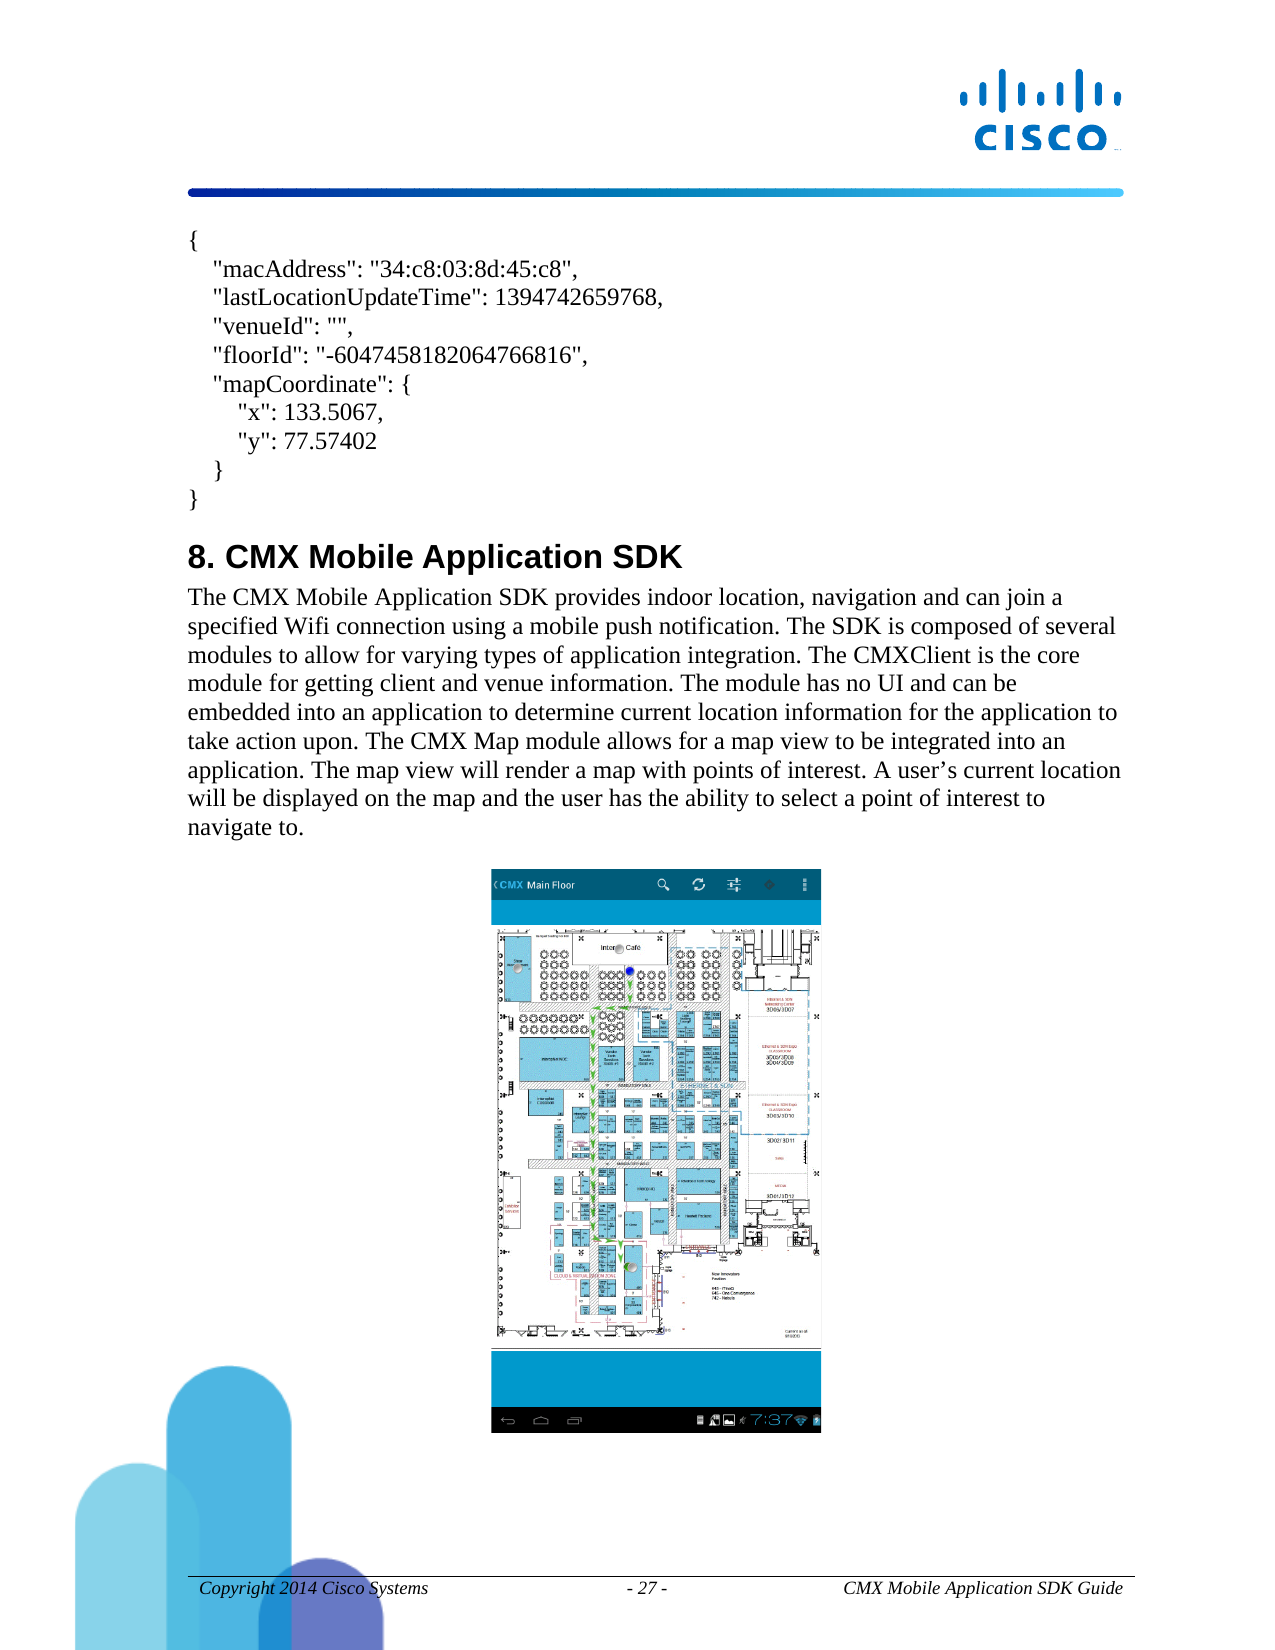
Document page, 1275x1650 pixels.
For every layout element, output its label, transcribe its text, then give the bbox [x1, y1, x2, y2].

text "venueId": "", [187, 311, 1125, 340]
text "floorId": "-6047458182064766816", [187, 340, 1125, 369]
text } [187, 455, 1125, 484]
text The CMX Mobile Application SDK provides indoor location, navigation and can join a specified Wifi connection using a mobile push notification. The SDK is composed of several modules to allow for varying types of application integration. The CMXClient is the core module for getting client and venue information. The module has no UI and can be embedded into an application to determine current location information for the application to take action upon. The CMX Map module allows for a map view to be integrated into an application. The map view will render a map with points of interest. A user’s current location will be displayed on the map and the user has the ability to select a point of interest to navigate to. [187, 582, 1125, 841]
subtitle CMX Mobile Application SDK [187, 537, 1125, 576]
text } [187, 484, 1125, 512]
picture [491, 1408, 822, 1433]
text "mapCoordinate": { [187, 369, 1125, 397]
text "x": 133.5067, [187, 397, 1125, 426]
picture [491, 926, 822, 1350]
text "y": 77.57402 [187, 426, 1125, 455]
text "macAddress": "34:c8:03:8d:45:c8", [187, 254, 1125, 282]
text "lastLocationUpdateTime": 1394742659768, [187, 282, 1125, 311]
picture [74, 1365, 386, 1650]
text { [187, 225, 1125, 254]
